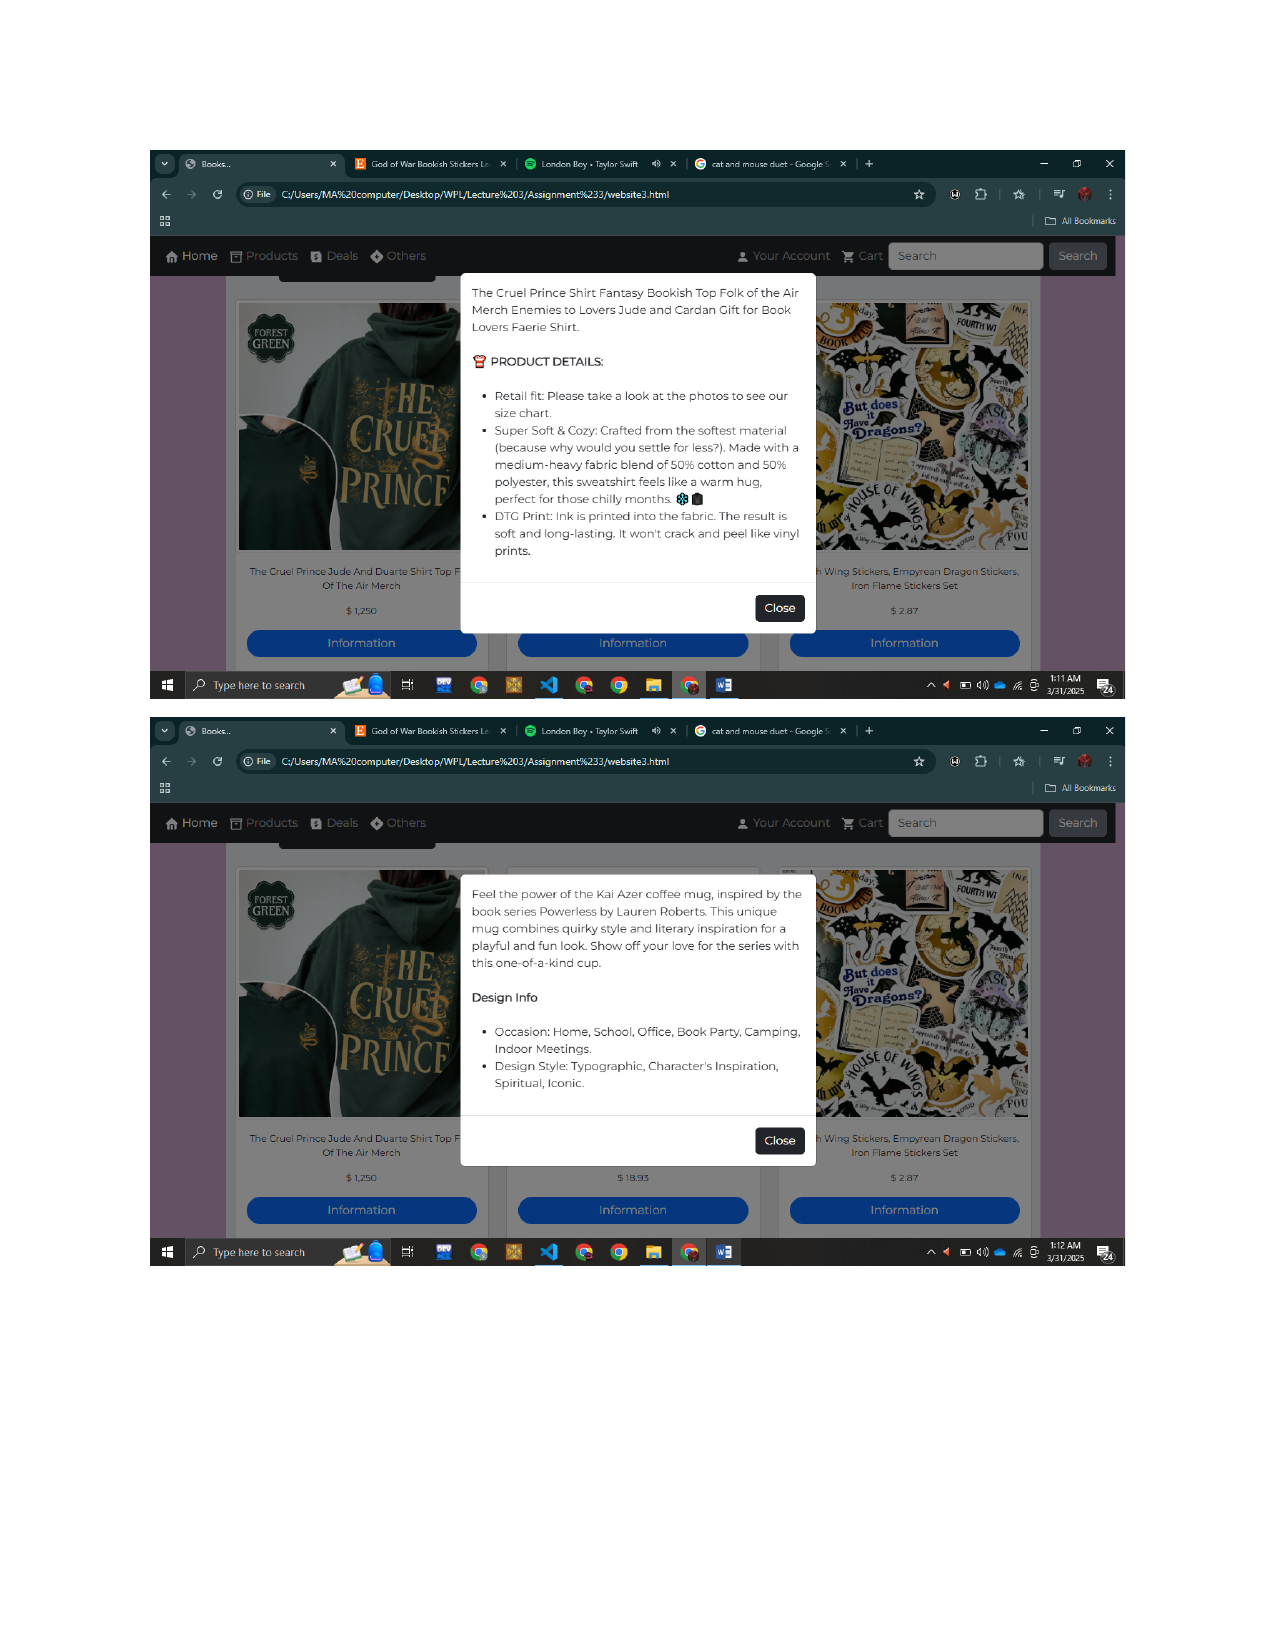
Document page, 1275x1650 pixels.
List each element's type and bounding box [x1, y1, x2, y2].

picture [150, 717, 1125, 1266]
picture [150, 150, 1125, 699]
